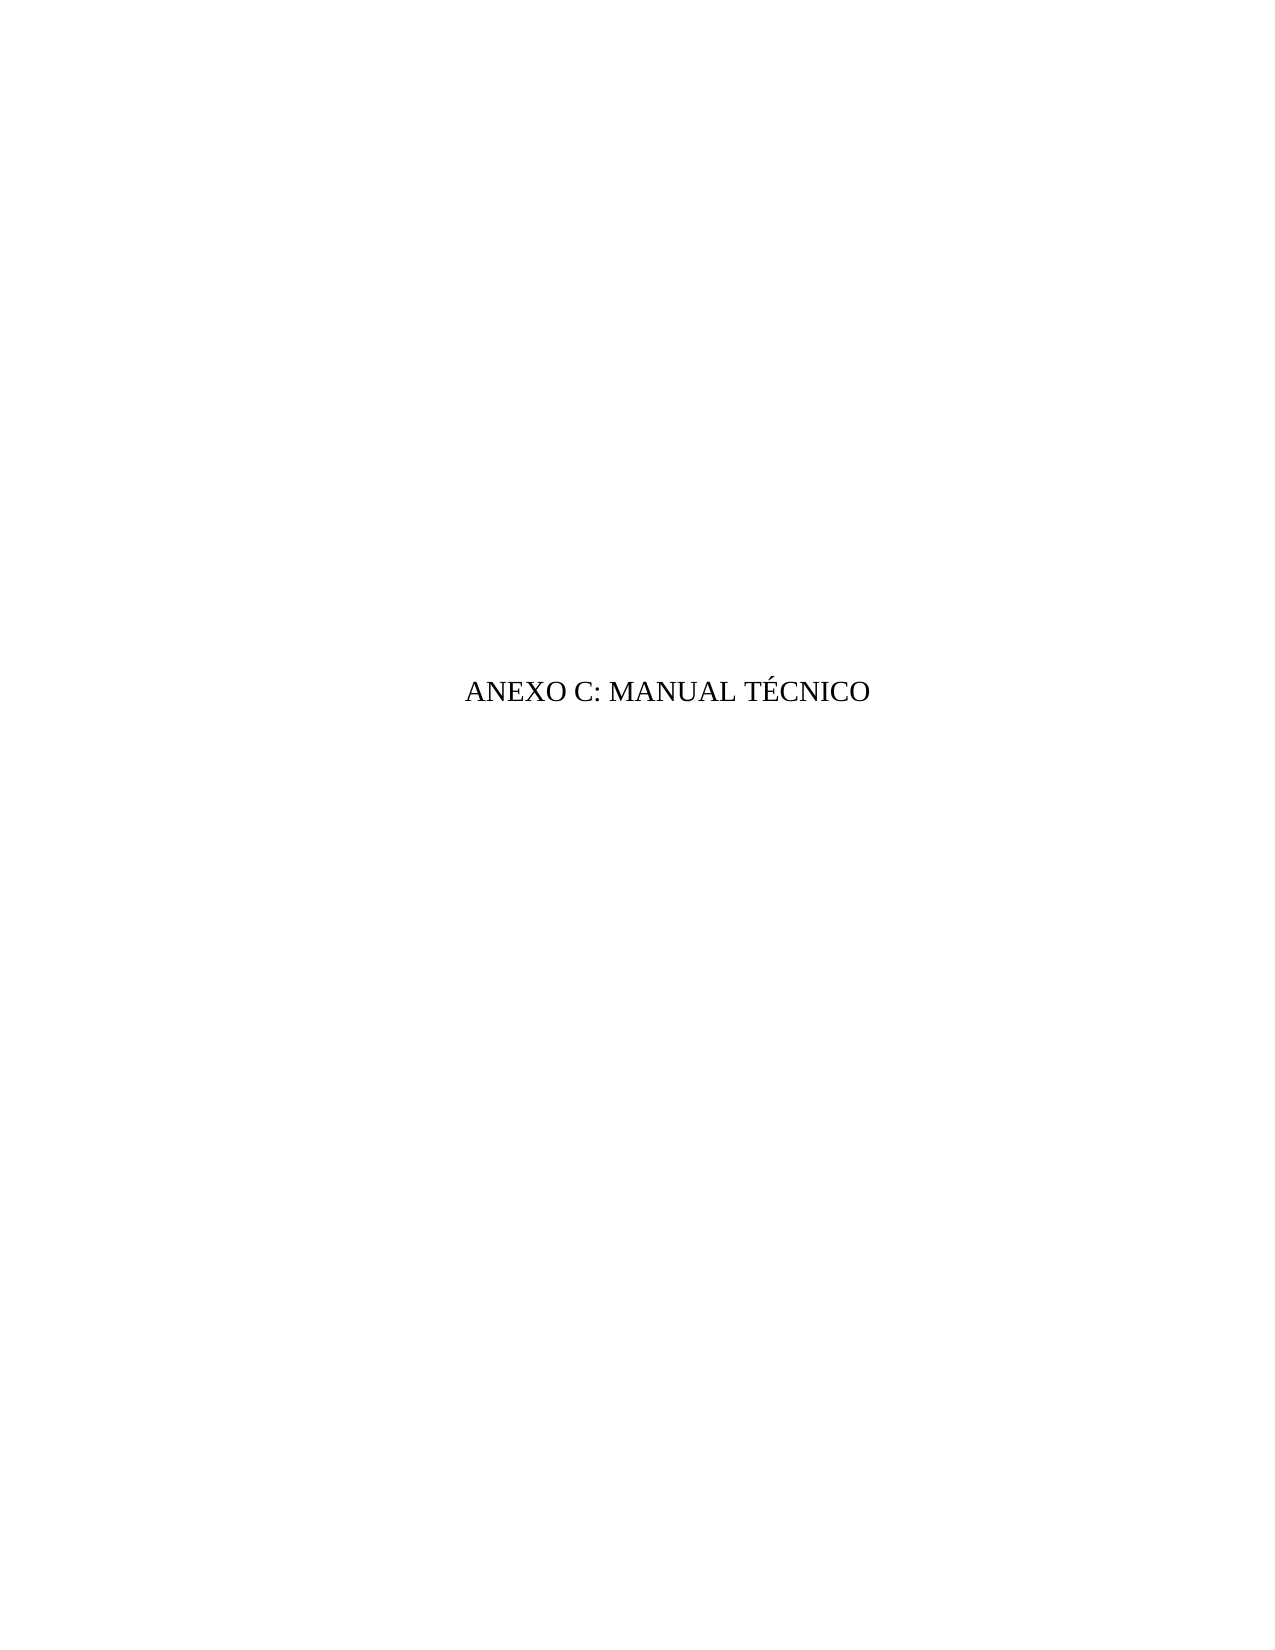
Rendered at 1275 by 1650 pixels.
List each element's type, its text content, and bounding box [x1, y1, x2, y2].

subtitle ANEXO C: MANUAL TÉCNICO [210, 674, 1125, 707]
